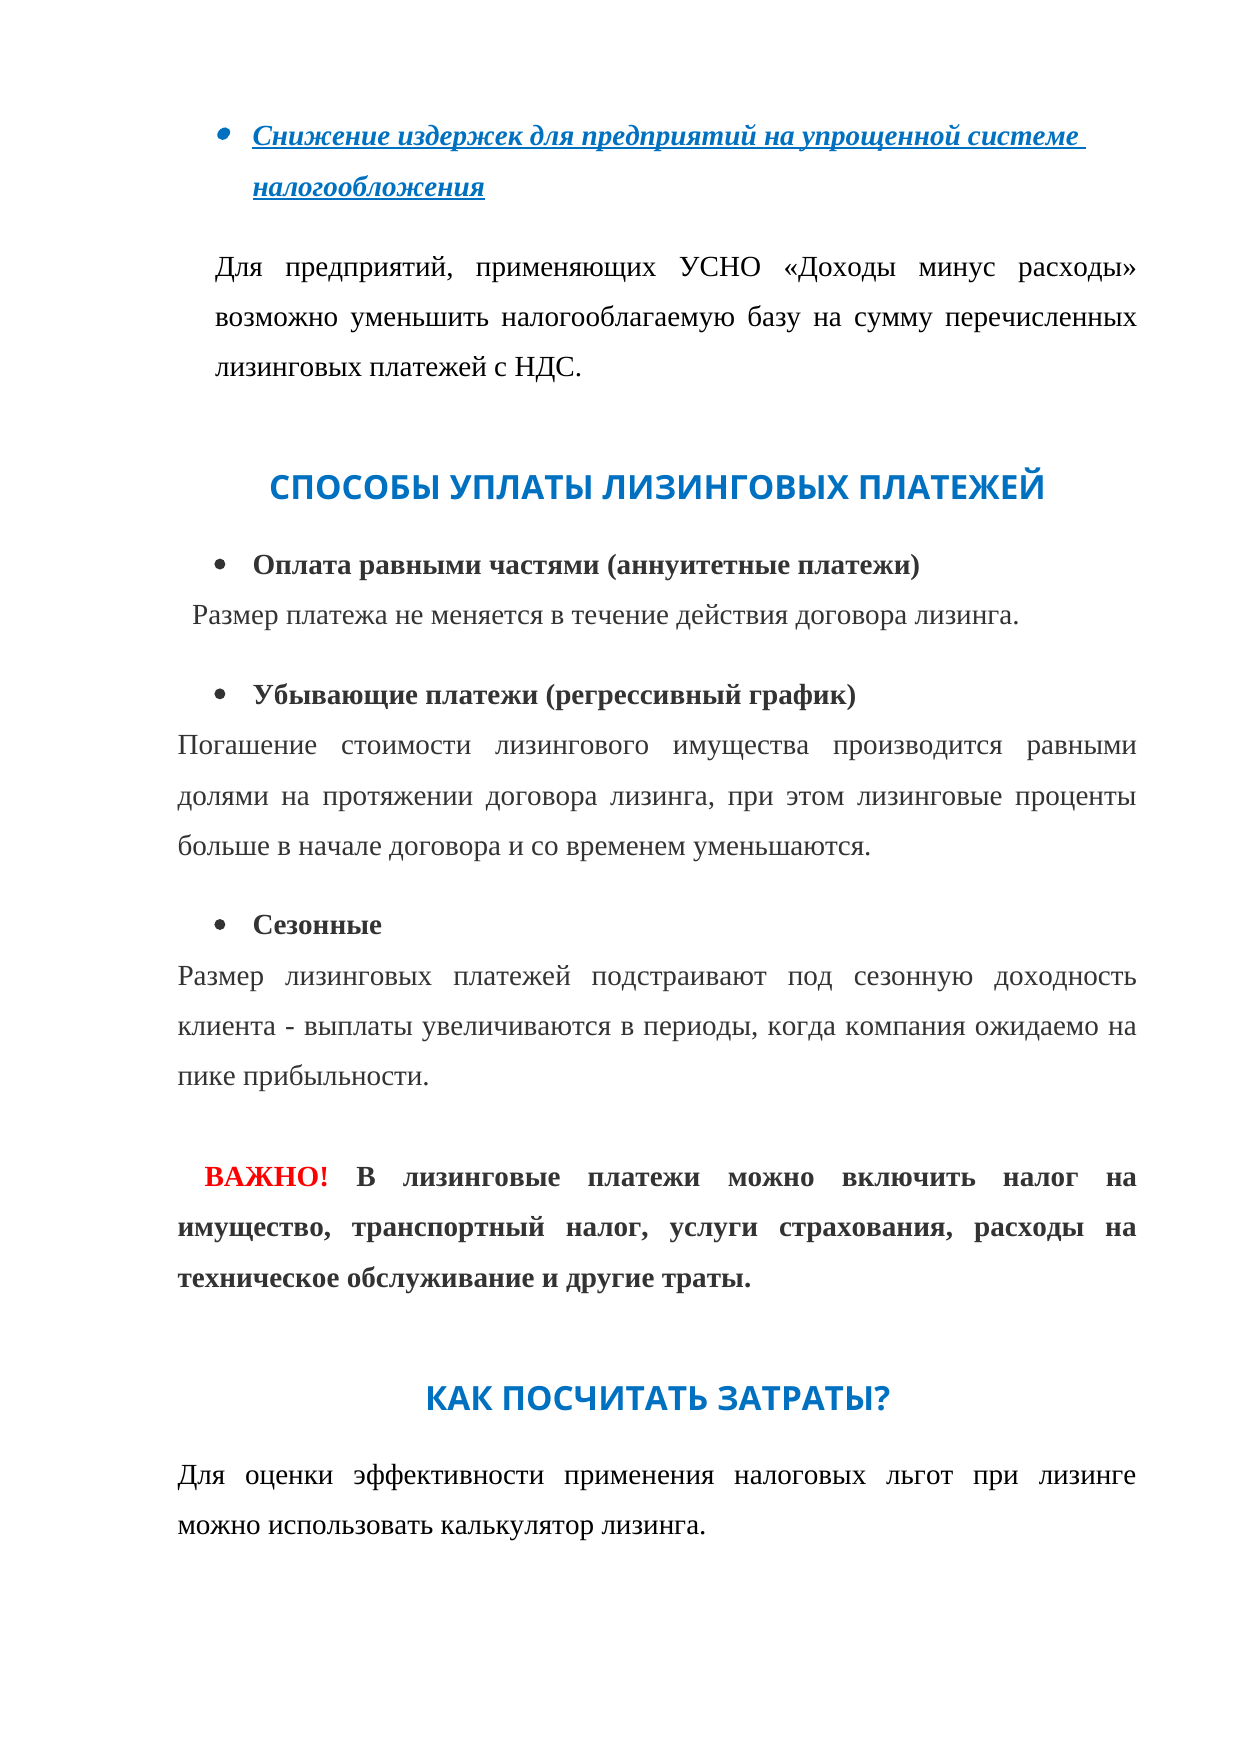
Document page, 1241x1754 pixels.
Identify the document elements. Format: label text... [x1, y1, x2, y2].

text Для оценки эффективности применения налоговых льгот при лизинге можно использовать калькулятор лизинга. [177, 1457, 1138, 1541]
text ВАЖНО! В лизинговые платежи можно включить налог на имущество, транспортный налог, услуги страхования, расходы на техническое обслуживание и другие траты. [177, 1159, 1138, 1293]
text Для предприятий, применяющих УСНО «Доходы минус расходы» возможно уменьшить налогооблагаемую базу на сумму перечисленных лизинговых платежей с НДС. [215, 249, 1138, 383]
text Погашение стоимости лизингового имущества производится равными долями на протяжении договора лизинга, при этом лизинговые проценты больше в начале договора и со временем уменьшаются. [177, 727, 1138, 861]
list Снижение издержек для предприятий на упрощенной системе налогообложения [215, 118, 1138, 203]
text Размер лизинговых платежей подстраивают под сезонную доходность клиента - выплаты увеличиваются в периоды, когда компания ожидаемо на пике прибыльности. [177, 958, 1138, 1092]
text Размер платежа не меняется в течение действия договора лизинга. [177, 597, 1138, 631]
list Сезонные [215, 907, 1138, 941]
title КАК ПОСЧИТАТЬ ЗАТРАТЫ? [177, 1373, 1138, 1420]
list Убывающие платежи (регрессивный график) [215, 677, 1138, 711]
list Оплата равными частями (аннуитетные платежи) [215, 547, 1138, 581]
title СПОСОБЫ УПЛАТЫ ЛИЗИНГОВЫХ ПЛАТЕЖЕЙ [177, 463, 1138, 509]
